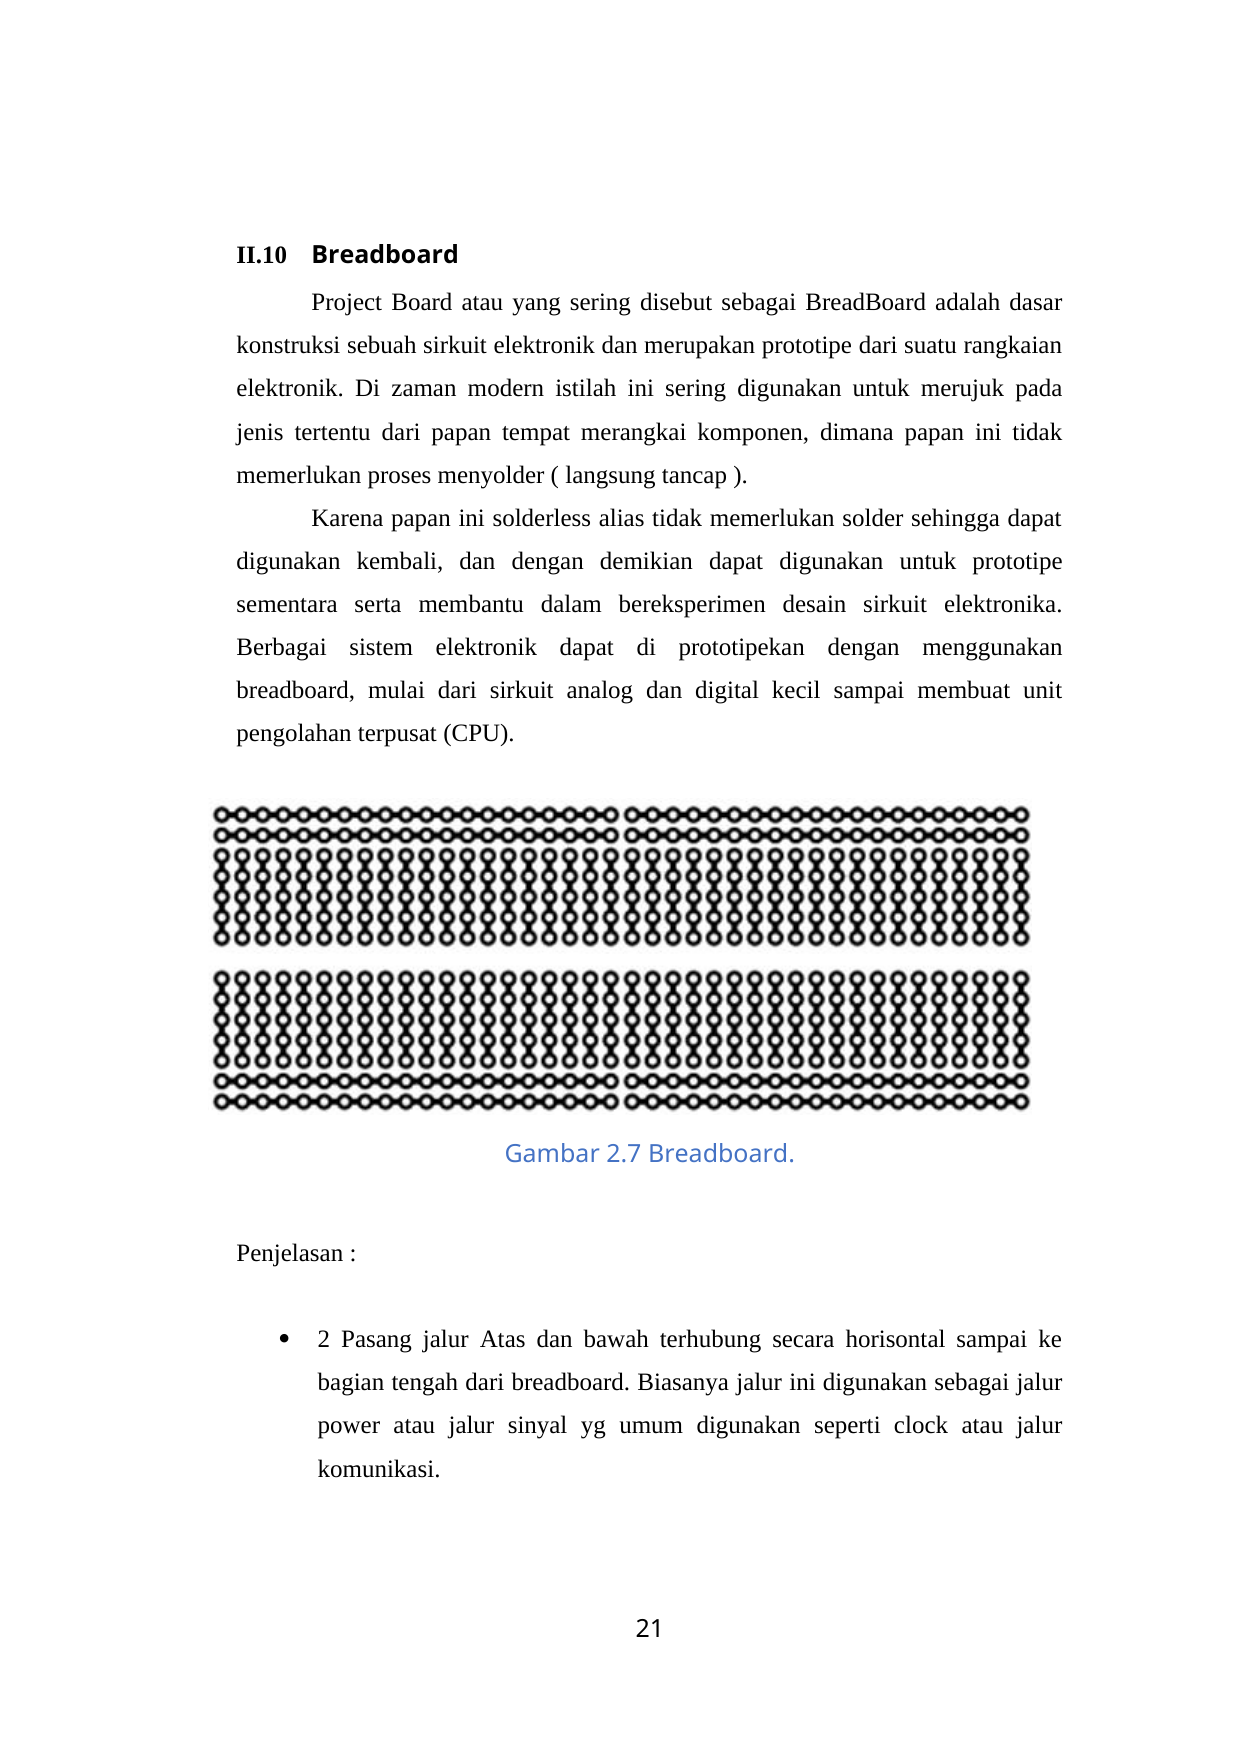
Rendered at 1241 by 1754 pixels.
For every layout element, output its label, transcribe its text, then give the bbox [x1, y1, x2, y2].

subtitle Breadboard [236, 236, 1063, 270]
picture [206, 798, 1032, 1113]
text Penjelasan : [236, 1238, 1063, 1267]
text Karena papan ini solderless alias tidak memerlukan solder sehingga dapat digunakan kembali, dan dengan demikian dapat digunakan untuk prototipe sementara serta membantu dalam bereksperimen desain sirkuit elektronika. Berbagai sistem elektronik dapat di prototipekan dengan menggunakan breadboard, mulai dari sirkuit analog dan digital kecil sampai membuat unit pengolahan terpusat (CPU). [236, 503, 1063, 747]
list 2 Pasang jalur Atas dan bawah terhubung secara horisontal sampai ke bagian tengah dari breadboard. Biasanya jalur ini digunakan sebagai jalur power atau jalur sinyal yg umum digunakan seperti clock atau jalur komunikasi. [280, 1324, 1063, 1482]
text Project Board atau yang sering disebut sebagai BreadBoard adalah dasar konstruksi sebuah sirkuit elektronik dan merupakan prototipe dari suatu rangkaian elektronik. Di zaman modern istilah ini sering digunakan untuk merujuk pada jenis tertentu dari papan tempat merangkai komponen, dimana papan ini tidak memerlukan proses menyolder ( langsung tancap ). [236, 287, 1063, 488]
